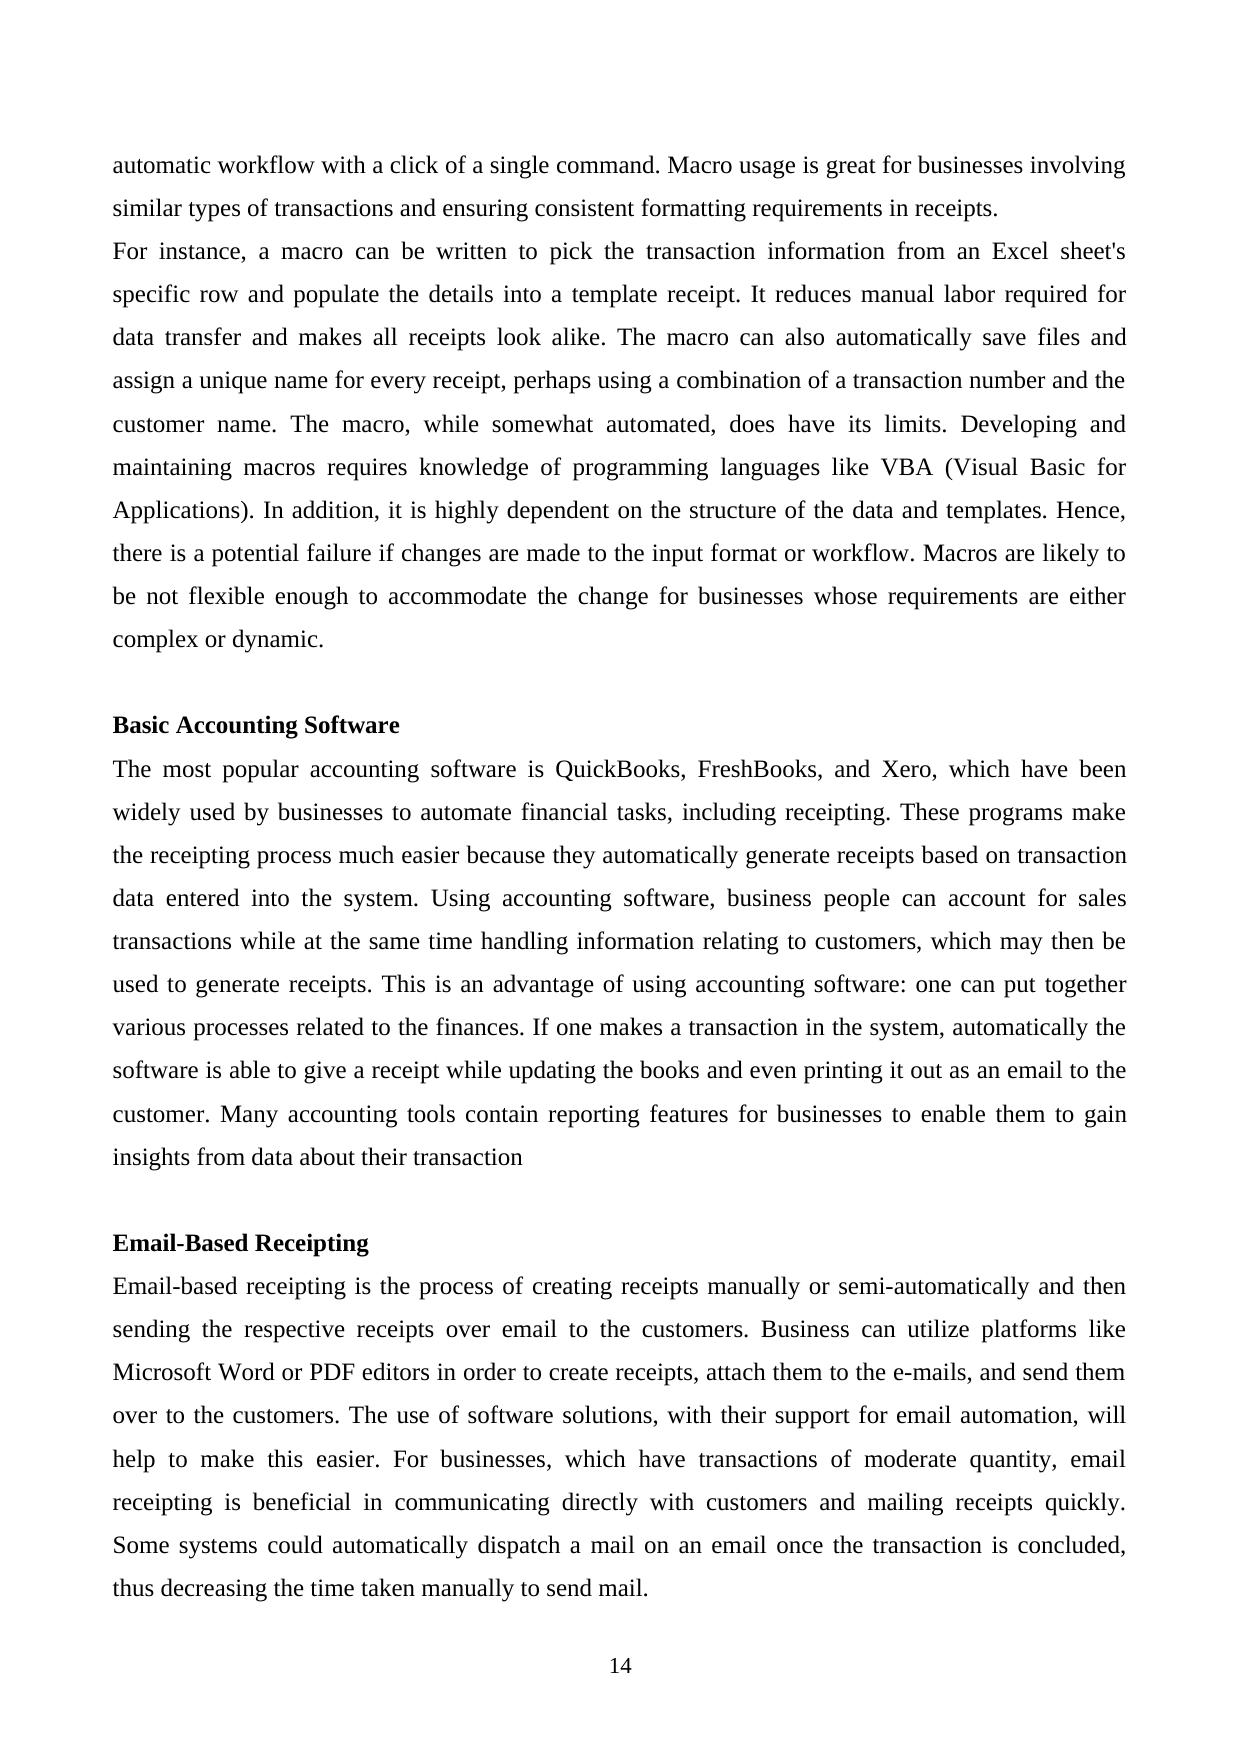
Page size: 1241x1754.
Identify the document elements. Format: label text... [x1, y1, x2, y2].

text The most popular accounting software is QuickBooks, FreshBooks, and Xero, which have been widely used by businesses to automate financial tasks, including receipting. These programs make the receipting process much easier because they automatically generate receipts based on transaction data entered into the system. Using accounting software, business people can account for sales transactions while at the same time handling information relating to customers, which may then be used to generate receipts. This is an advantage of using accounting software: one can put together various processes related to the finances. If one makes a transaction in the system, automatically the software is able to give a receipt while updating the books and even printing it out as an email to the customer. Many accounting tools contain reporting features for businesses to enable them to gain insights from data about their transaction [112, 939, 1128, 1024]
text Basic Accounting Software [112, 711, 1128, 739]
text The most popular accounting software is QuickBooks, FreshBooks, and Xero, which have been widely used by businesses to automate financial tasks, including receipting. These programs make the receipting process much easier because they automatically generate receipts based on transaction data entered into the system. Using accounting software, business people can account for sales transactions while at the same time handling information relating to customers, which may then be used to generate receipts. This is an advantage of using accounting software: one can put together various processes related to the finances. If one makes a transaction in the system, automatically the software is able to give a receipt while updating the books and even printing it out as an email to the customer. Many accounting tools contain reporting features for businesses to enable them to gain insights from data about their transaction [112, 853, 1128, 938]
text Email-based receipting is the process of creating receipts manually or semi-automatically and then sending the respective receipts over email to the customers. Business can utilize platforms like Microsoft Word or PDF editors in order to create receipts, attach them to the e-mails, and send them over to the customers. The use of software solutions, with their support for email automation, will help to make this easier. For businesses, which have transactions of moderate quantity, email receipting is beneficial in communicating directly with customers and mailing receipts quickly. Some systems could automatically dispatch a mail on an email once the transaction is concluded, thus decreasing the time taken manually to send mail. [112, 1271, 1128, 1602]
text Email-Based Receipting [112, 1228, 1128, 1257]
text For instance, a macro can be written to pick the transaction information from an Excel sheet's specific row and populate the details into a template receipt. It reduces manual labor required for data transfer and makes all receipts look alike. The macro can also automatically save files and assign a unique name for every receipt, perhaps using a combination of a transaction number and the customer name. The macro, while somewhat automated, does have its limits. Developing and maintaining macros requires knowledge of programming languages like VBA (Visual Basic for Applications). In addition, it is highly dependent on the structure of the data and templates. Hence, there is a potential failure if changes are made to the input format or workflow. Macros are likely to be not flexible enough to accommodate the change for businesses whose requirements are either complex or dynamic. [112, 236, 1128, 653]
text The most popular accounting software is QuickBooks, FreshBooks, and Xero, which have been widely used by businesses to automate financial tasks, including receipting. These programs make the receipting process much easier because they automatically generate receipts based on transaction data entered into the system. Using accounting software, business people can account for sales transactions while at the same time handling information relating to customers, which may then be used to generate receipts. This is an advantage of using accounting software: one can put together various processes related to the finances. If one makes a transaction in the system, automatically the software is able to give a receipt while updating the books and even printing it out as an email to the customer. Many accounting tools contain reporting features for businesses to enable them to gain insights from data about their transaction [112, 764, 1128, 852]
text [112, 150, 1128, 222]
text The most popular accounting software is QuickBooks, FreshBooks, and Xero, which have been widely used by businesses to automate financial tasks, including receipting. These programs make the receipting process much easier because they automatically generate receipts based on transaction data entered into the system. Using accounting software, business people can account for sales transactions while at the same time handling information relating to customers, which may then be used to generate receipts. This is an advantage of using accounting software: one can put together various processes related to the finances. If one makes a transaction in the system, automatically the software is able to give a receipt while updating the books and even printing it out as an email to the customer. Many accounting tools contain reporting features for businesses to enable them to gain insights from data about their transaction [112, 1025, 1128, 1171]
